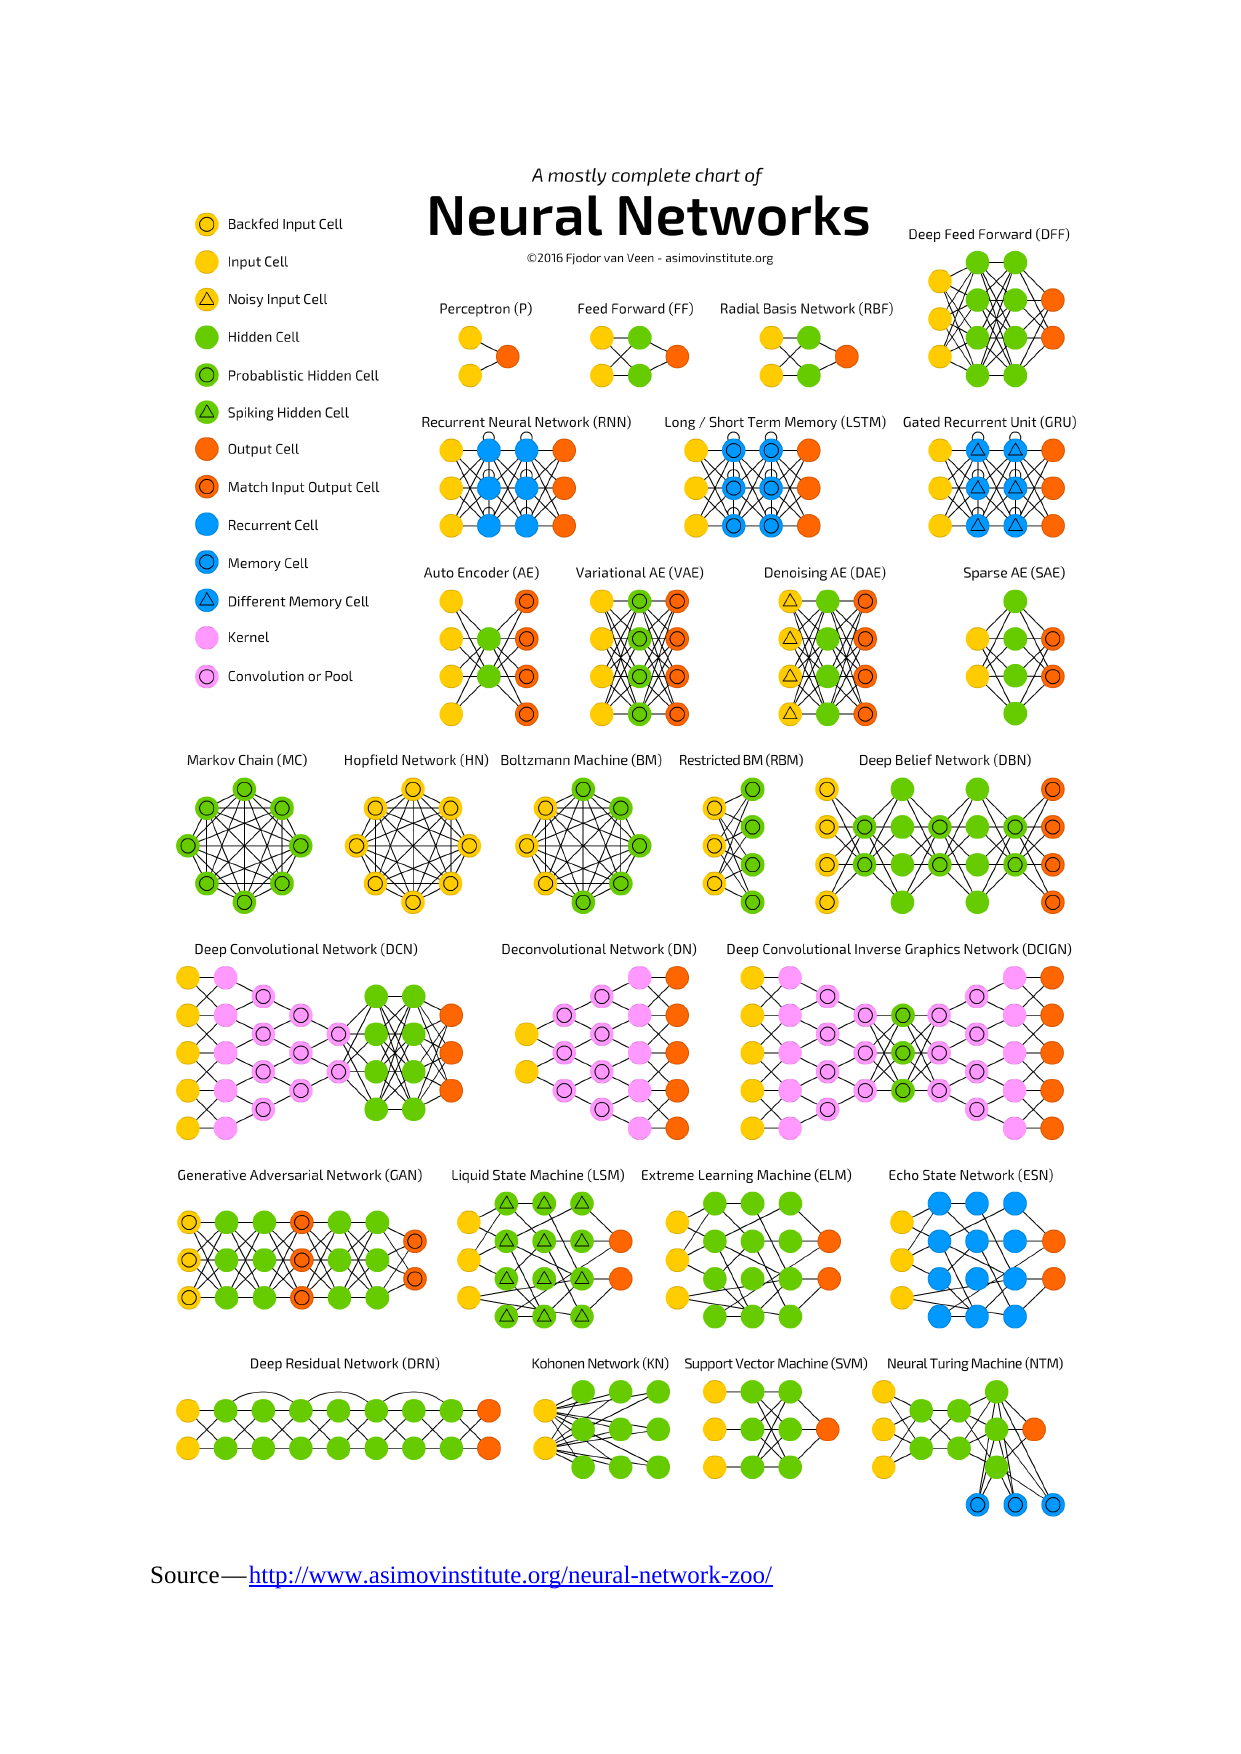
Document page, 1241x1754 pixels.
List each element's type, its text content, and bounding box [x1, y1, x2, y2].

picture [150, 150, 1091, 1561]
text Source — http://www.asimovinstitute.org/neural-network-zoo/ [150, 1561, 1090, 1589]
